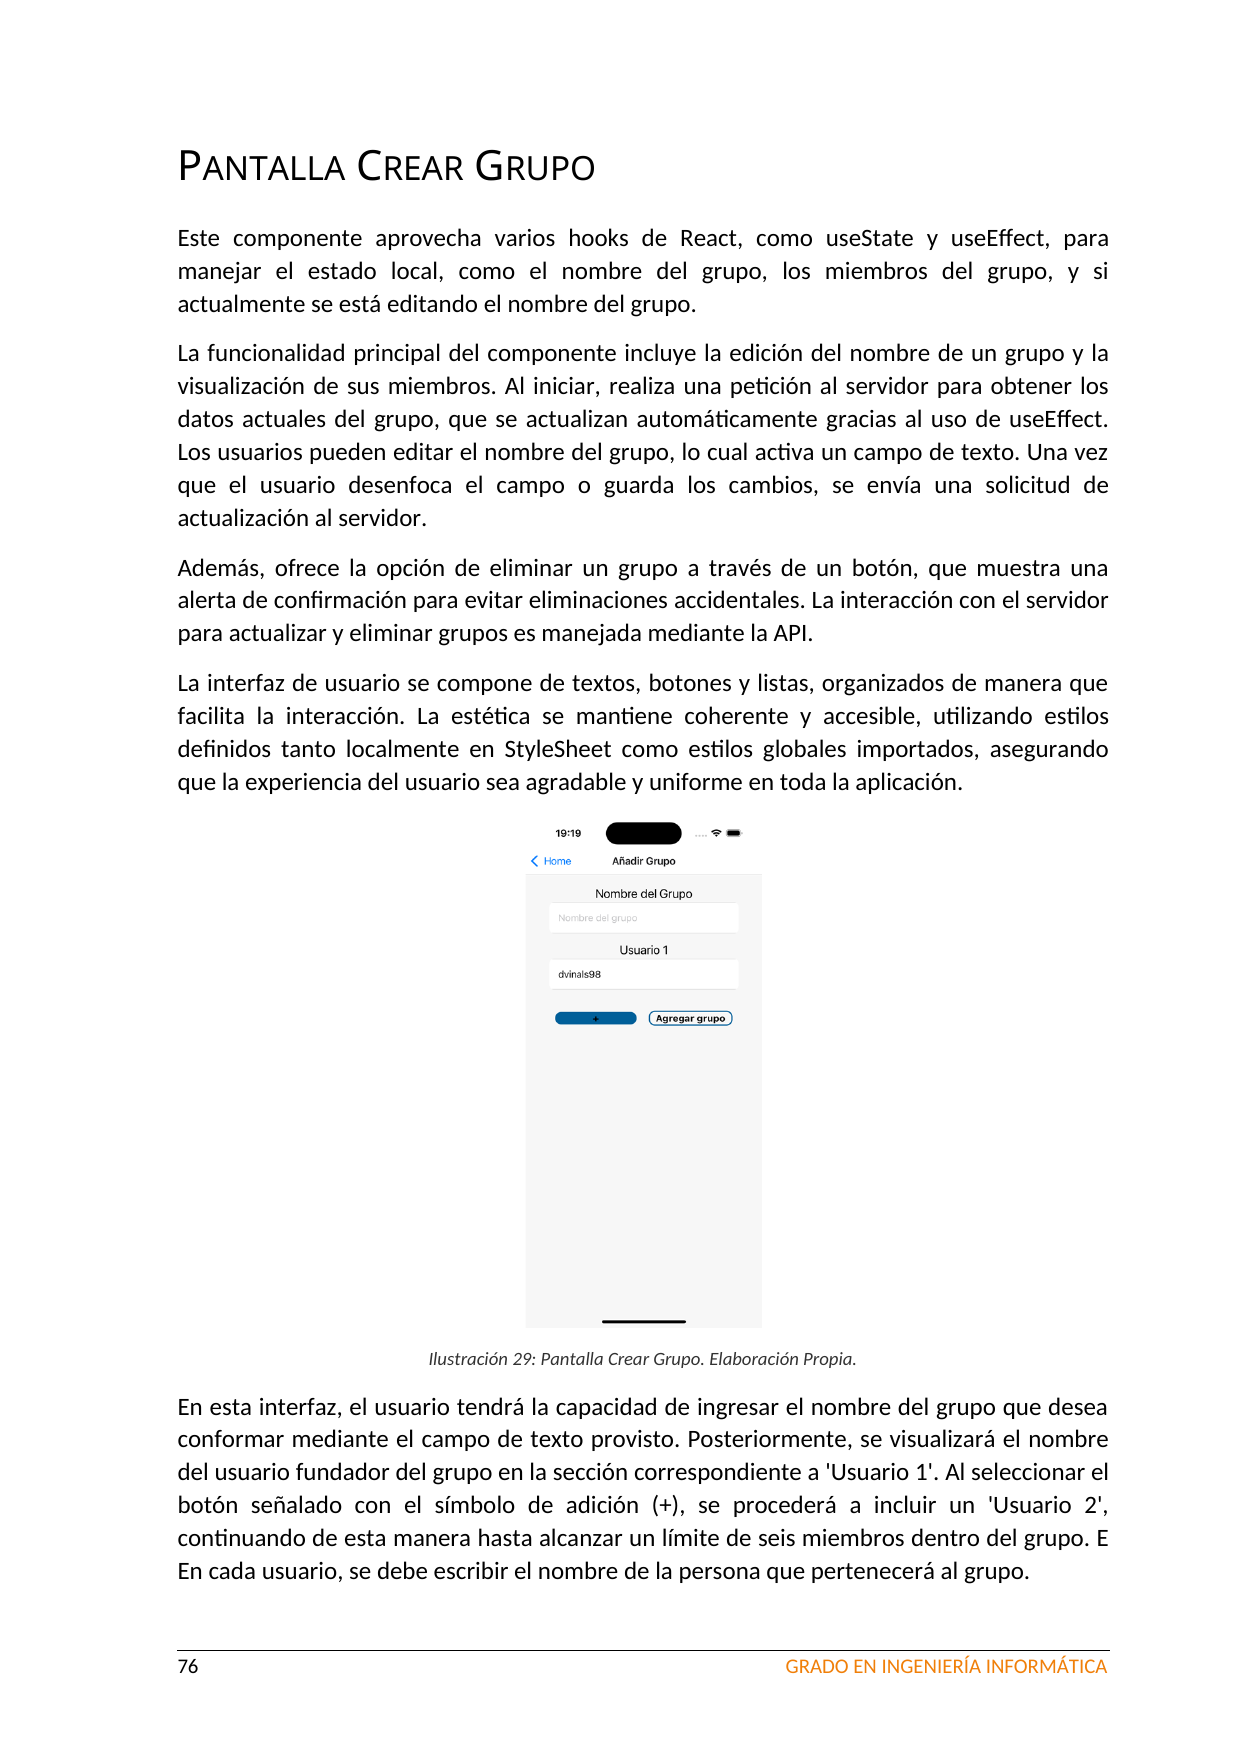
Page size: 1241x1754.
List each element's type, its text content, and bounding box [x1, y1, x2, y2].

text La funcionalidad principal del componente incluye la edición del nombre de un grupo y la visualización de sus miembros. Al iniciar, realiza una petición al servidor para obtener los datos actuales del grupo, que se actualizan automáticamente gracias al uso de useEffect. Los usuarios pueden editar el nombre del grupo, lo cual activa un campo de texto. Una vez que el usuario desenfoca el campo o guarda los cambios, se envía una solicitud de actualización al servidor. [177, 337, 1110, 533]
text Además, ofrece la opción de eliminar un grupo a través de un botón, que muestra una alerta de confirmación para evitar eliminaciones accidentales. La interacción con el servidor para actualizar y eliminar grupos es manejada mediante la API. [177, 552, 1110, 648]
text Este componente aprovecha varios hooks de React, como useState y useEffect, para manejar el estado local, como el nombre del grupo, los miembros del grupo, y si actualmente se está editando el nombre del grupo. [177, 222, 1110, 318]
text La interfaz de usuario se compone de textos, botones y listas, organizados de manera que facilita la interacción. La estética se mantiene coherente y accesible, utilizando estilos definidos tanto localmente en StyleSheet como estilos globales importados, asegurando que la experiencia del usuario sea agradable y uniforme en toda la aplicación. [177, 667, 1110, 796]
subtitle Pantalla Crear Grupo [177, 136, 1110, 193]
picture [525, 815, 762, 1328]
text En esta interfaz, el usuario tendrá la capacidad de ingresar el nombre del grupo que desea conformar mediante el campo de texto provisto. Posteriormente, se visualizará el nombre del usuario fundador del grupo en la sección correspondiente a 'Usuario 1'. Al seleccionar el botón señalado con el símbolo de adición (+), se procederá a incluir un 'Usuario 2', continuando de esta manera hasta alcanzar un límite de seis miembros dentro del grupo. E En cada usuario, se debe escribir el nombre de la persona que pertenecerá al grupo. [177, 1391, 1110, 1586]
